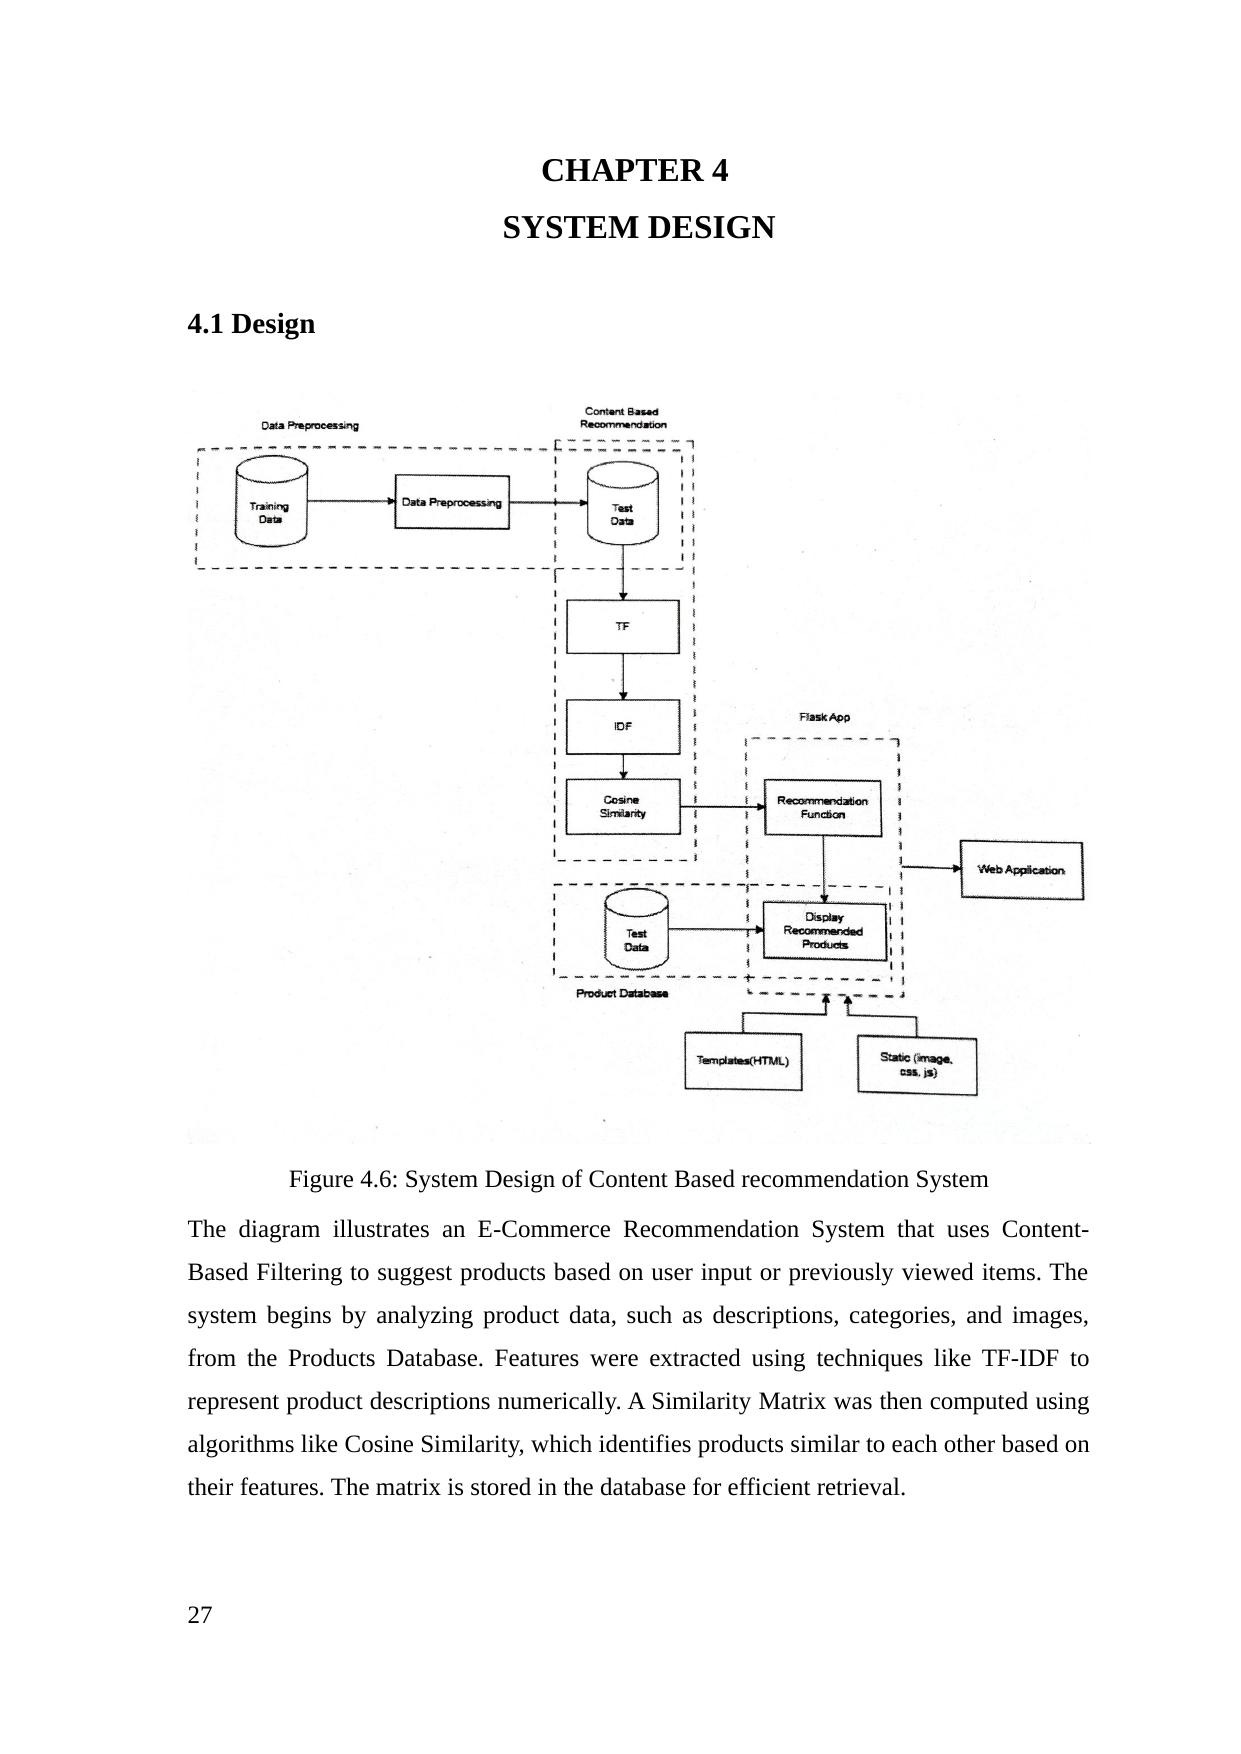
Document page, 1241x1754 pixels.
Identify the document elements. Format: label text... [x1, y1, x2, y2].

subtitle 4.1 Design [187, 307, 1090, 340]
text The diagram illustrates an E-Commerce Recommendation System that uses Content-Based Filtering to suggest products based on user input or previously viewed items. The system begins by analyzing product data, such as descriptions, categories, and images, from the Products Database. Features were extracted using techniques like TF-IDF to represent product descriptions numerically. A Similarity Matrix was then computed using algorithms like Cosine Similarity, which identifies products similar to each other based on their features. The matrix is stored in the database for efficient retrieval. [187, 1214, 1090, 1501]
picture [187, 390, 1091, 1144]
subtitle SYSTEM DESIGN [187, 150, 1090, 246]
